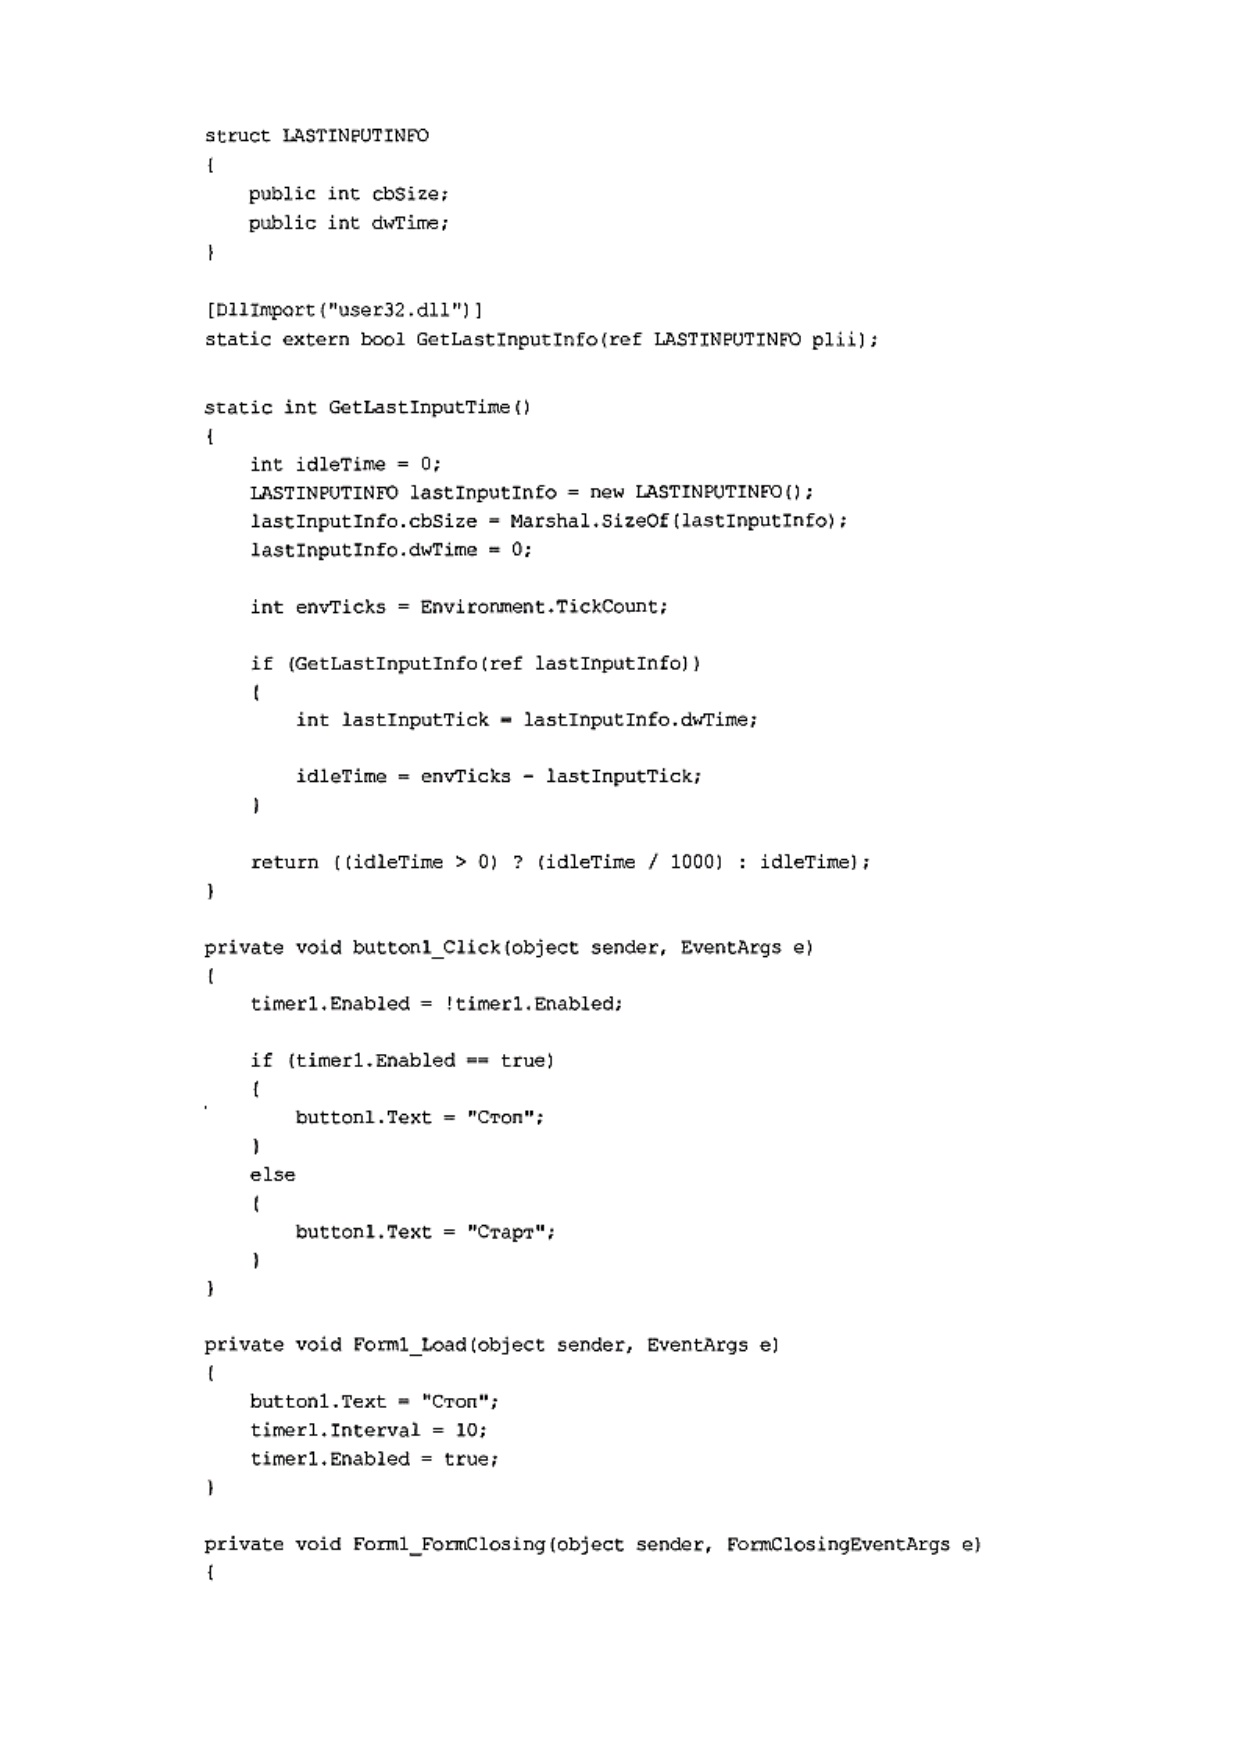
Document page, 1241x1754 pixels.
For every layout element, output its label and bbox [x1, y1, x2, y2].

picture [177, 390, 1007, 1594]
picture [177, 118, 898, 372]
